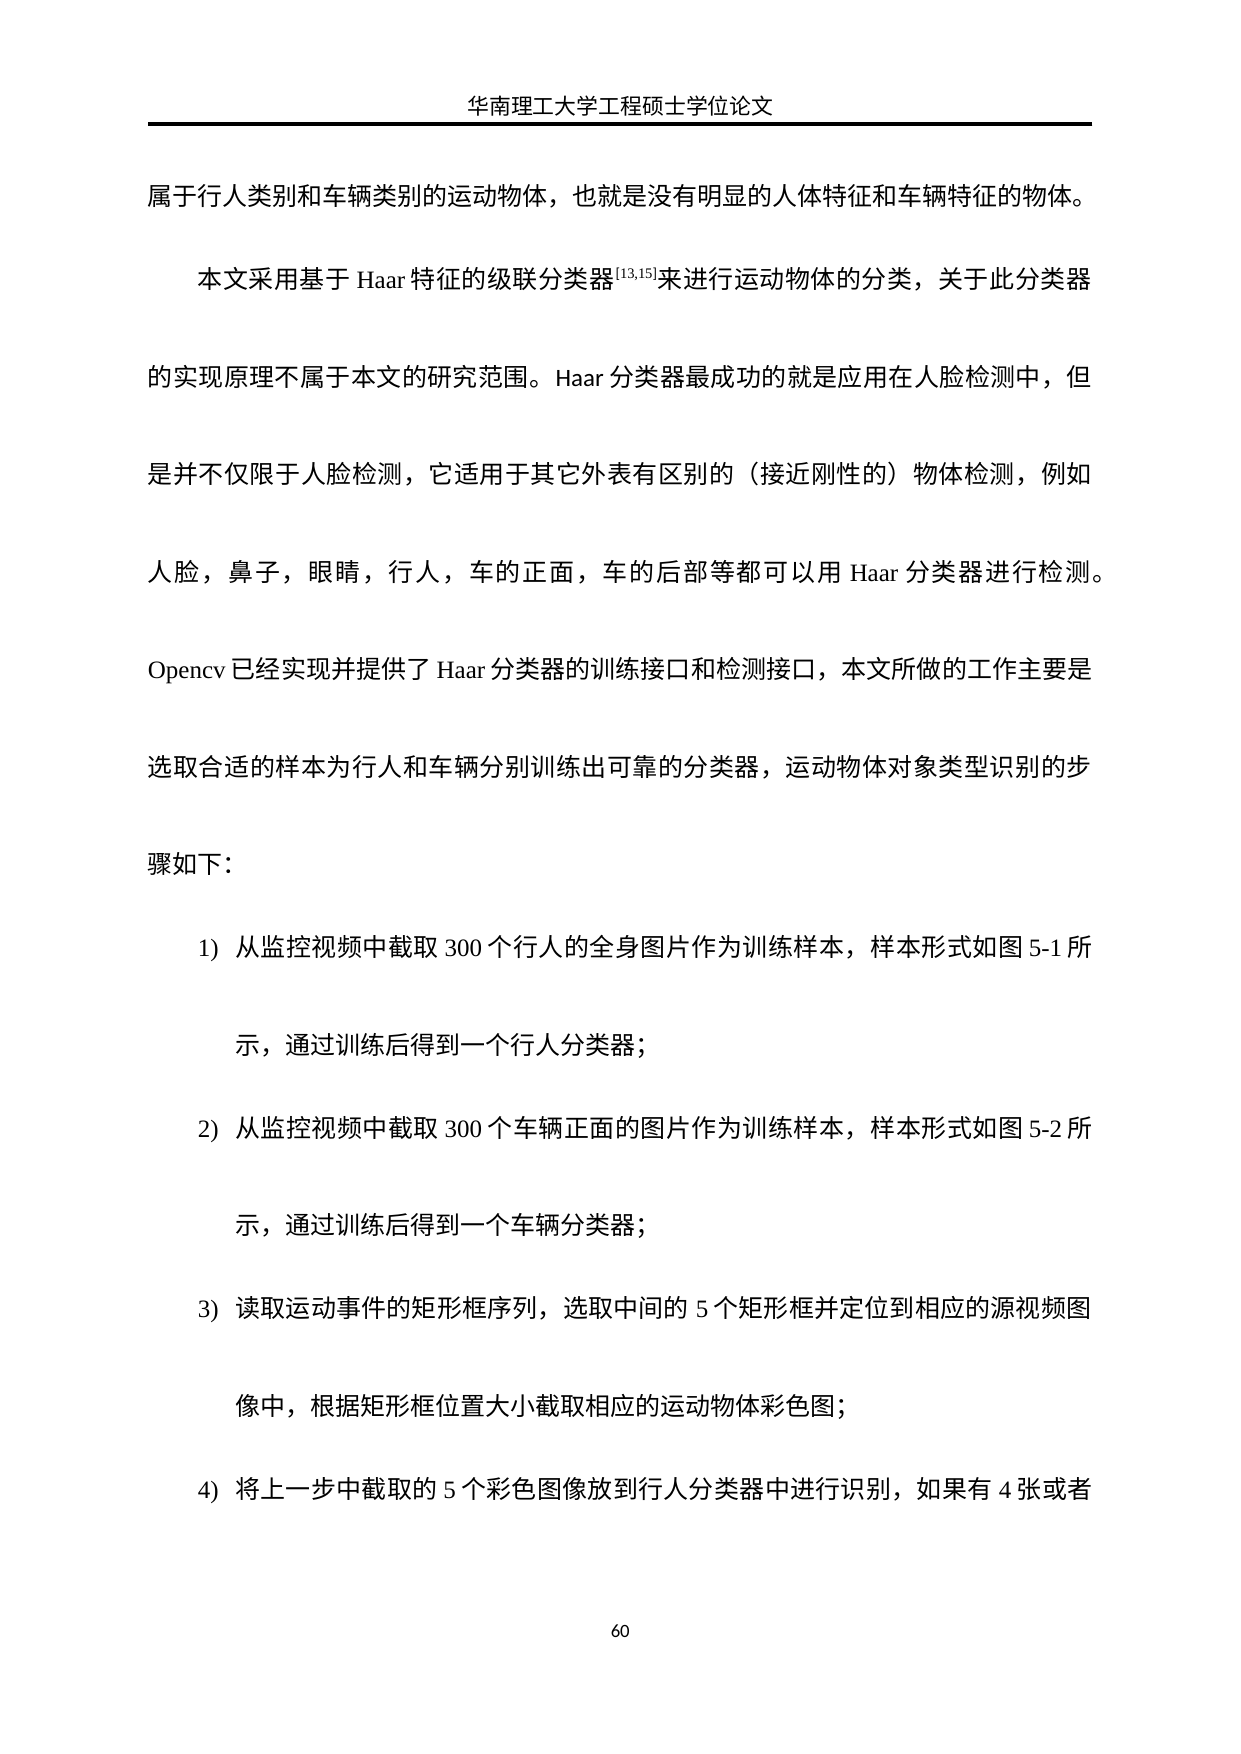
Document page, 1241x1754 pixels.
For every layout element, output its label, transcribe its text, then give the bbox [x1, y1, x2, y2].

text 本文采用基于Haar特征的级联分类器[13,15]来进行运动物体的分类，关于此分类器的实现原理不属于本文的研究范围。Haar分类器最成功的就是应用在人脸检测中，但是并不仅限于人脸检测，它适用于其它外表有区别的（接近刚性的）物体检测，例如人脸，鼻子，眼睛，行人，车的正面，车的后部等都可以用Haar分类器进行检测。Opencv已经实现并提供了Haar分类器的训练接口和检测接口，本文所做的工作主要是选取合适的样本为行人和车辆分别训练出可靠的分类器，运动物体对象类型识别的步骤如下： [148, 245, 1092, 895]
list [198, 1455, 1092, 1520]
list 从监控视频中截取300个行人的全身图片作为训练样本，样本形式如图5-1所示，通过训练后得到一个行人分类器； [198, 913, 1092, 1076]
list 读取运动事件的矩形框序列，选取中间的5个矩形框并定位到相应的源视频图像中，根据矩形框位置大小截取相应的运动物体彩色图； [198, 1274, 1092, 1437]
list 从监控视频中截取300个车辆正面的图片作为训练样本，样本形式如图5-2所示，通过训练后得到一个车辆分类器； [198, 1094, 1092, 1256]
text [148, 162, 1092, 227]
